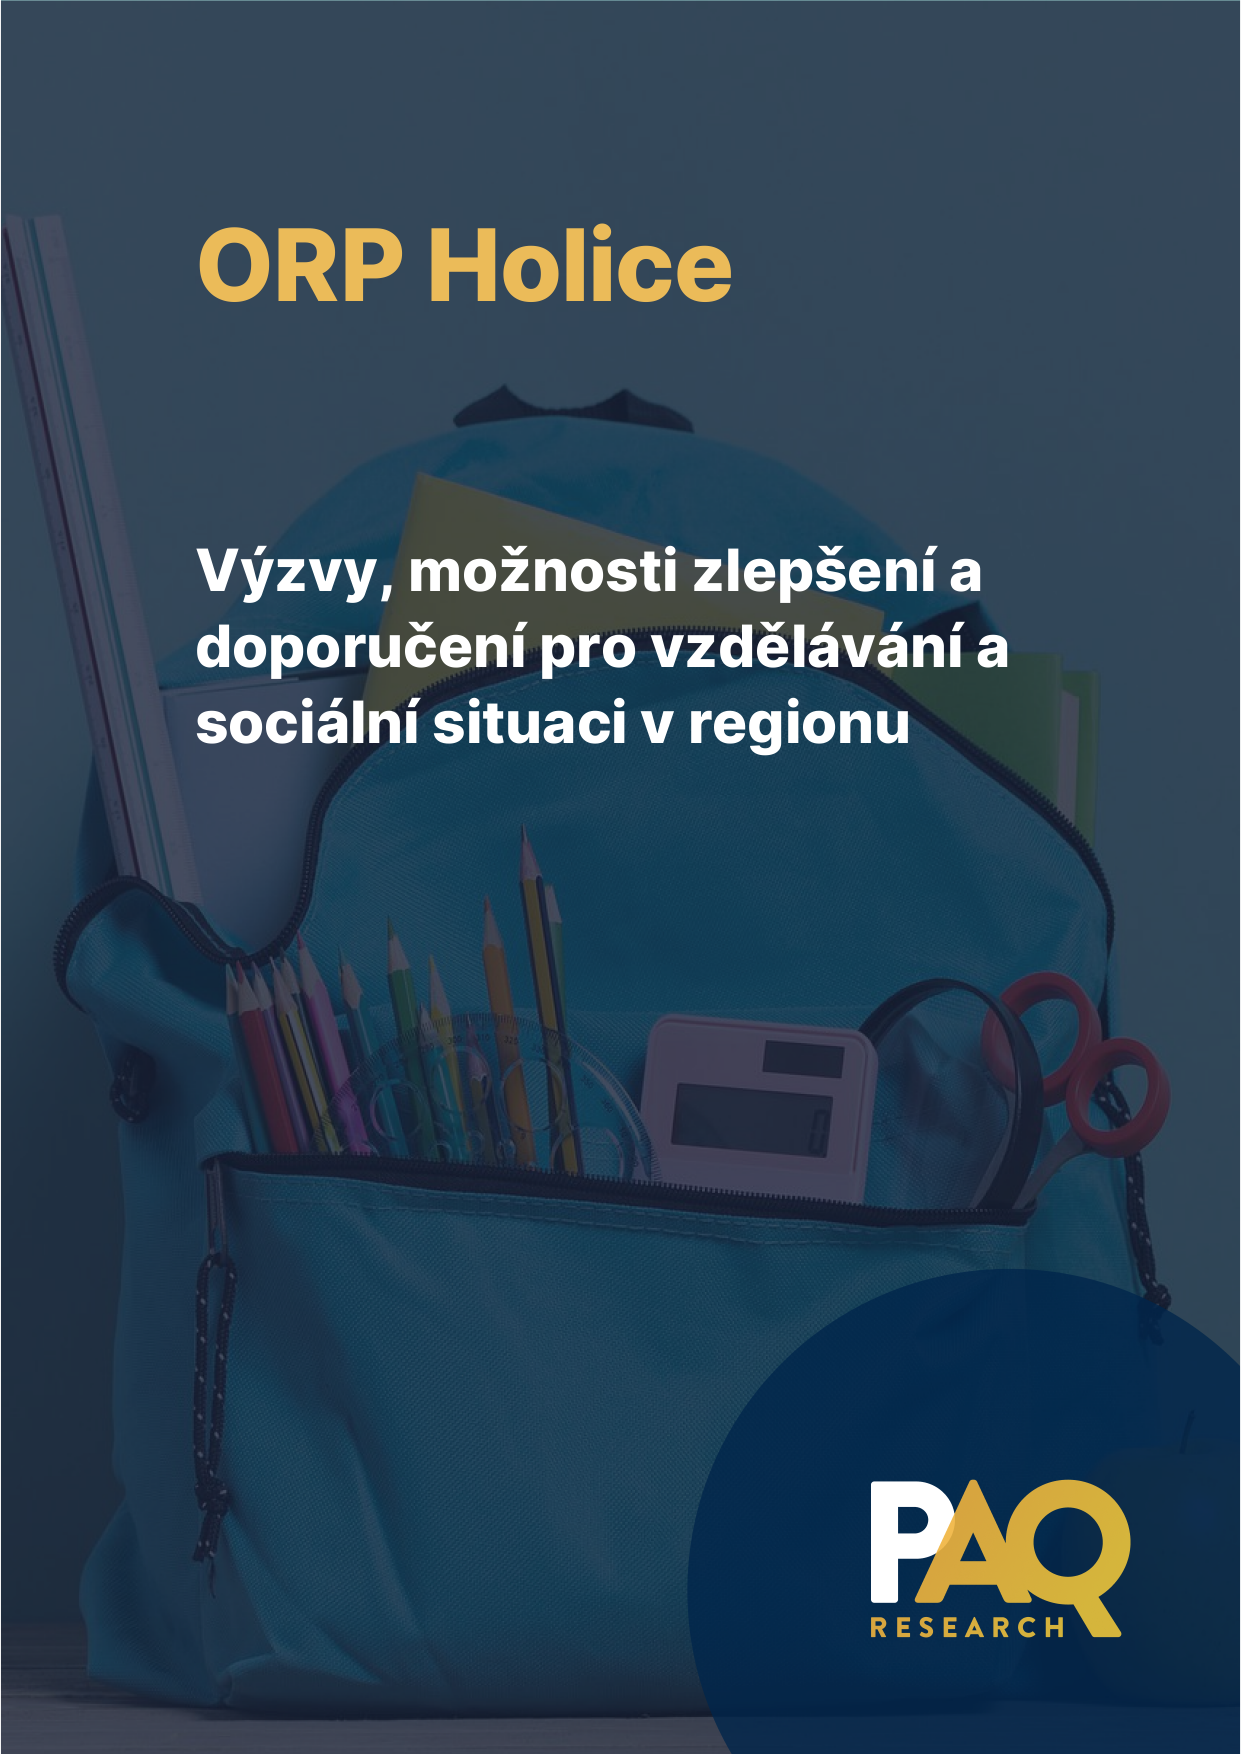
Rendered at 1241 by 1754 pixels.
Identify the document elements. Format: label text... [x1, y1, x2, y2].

text Výzvy, možnosti zlepšení a doporučení pro vzdělávání a sociální situaci v regionu [195, 534, 1045, 758]
text ORP Holice [195, 205, 1045, 326]
picture [0, 0, 1241, 1754]
